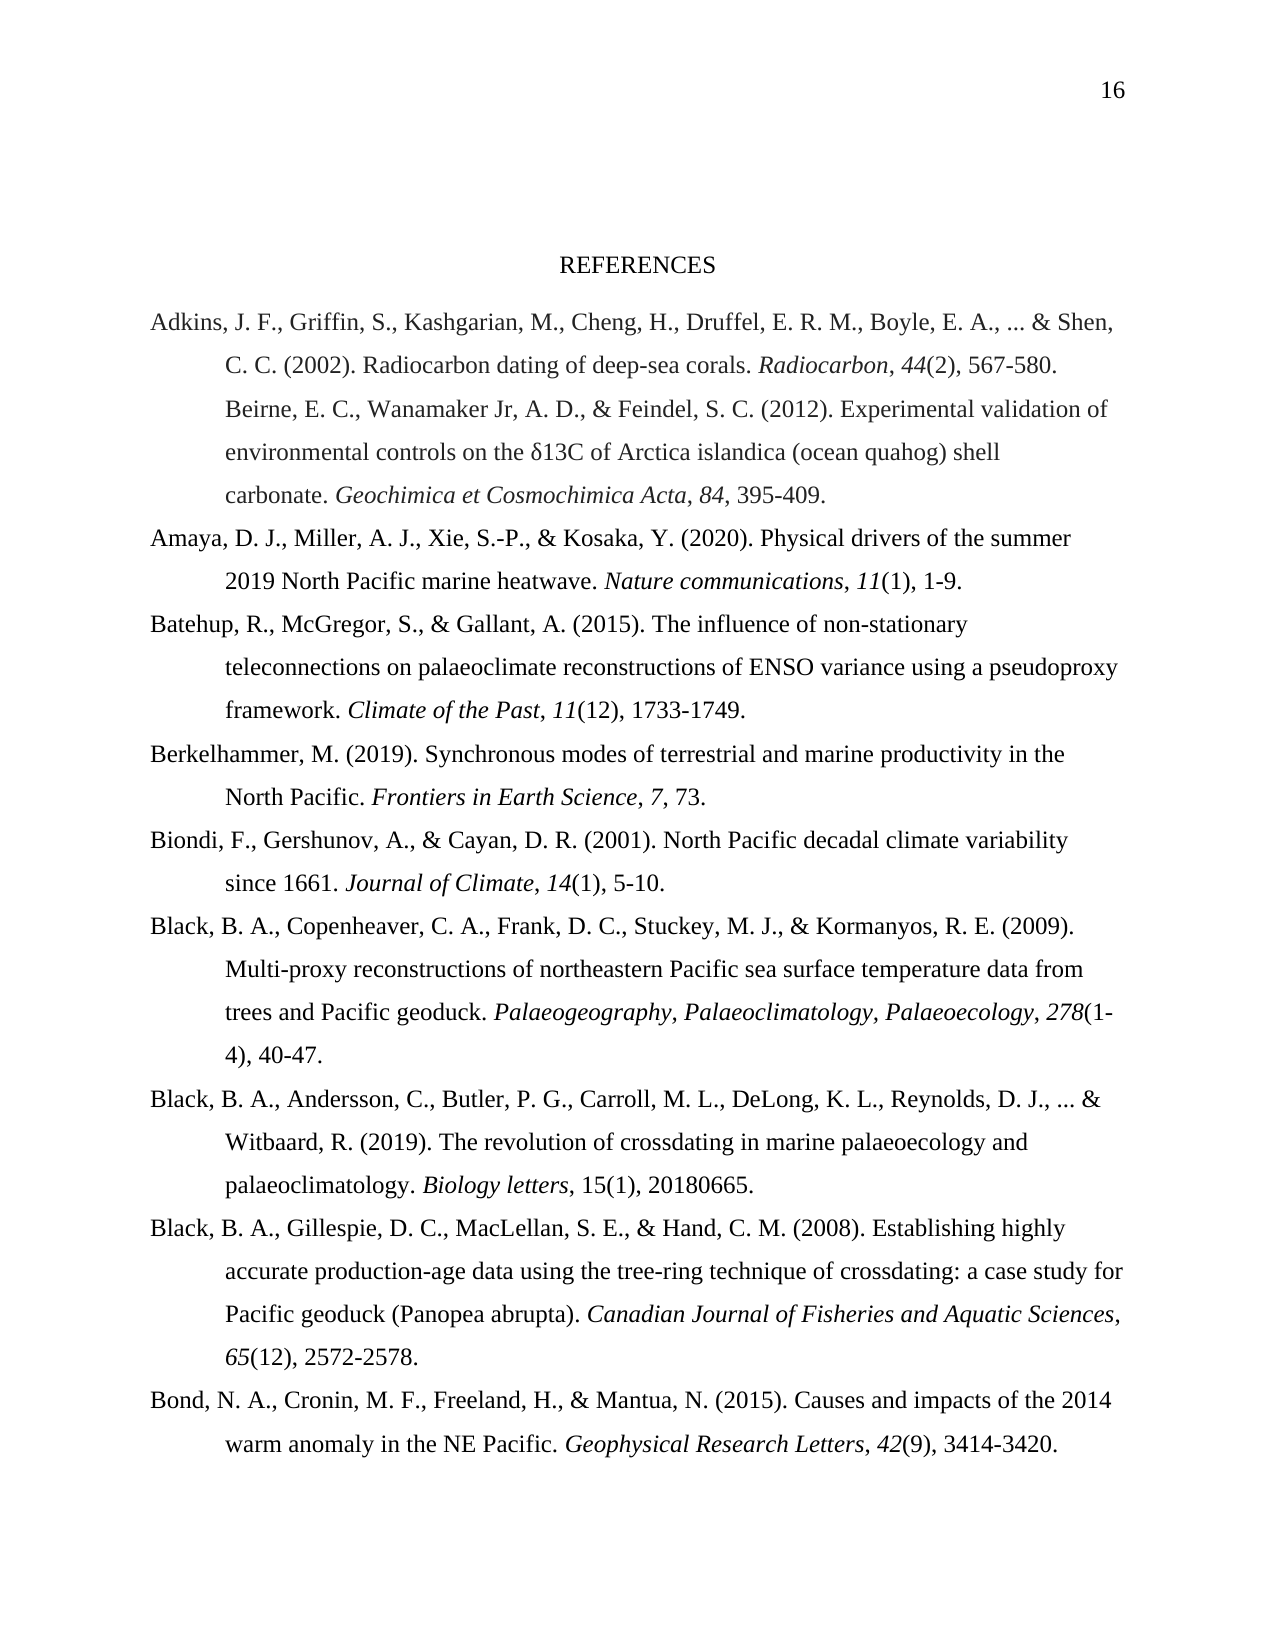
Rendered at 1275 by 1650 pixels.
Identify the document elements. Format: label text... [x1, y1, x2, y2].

text Black, B. A., Copenheaver, C. A., Frank, D. C., Stuckey, M. J., & Kormanyos, R. E. (2009). Multi-proxy reconstructions of northeastern Pacific sea surface temperature data from trees and Pacific geoduck. Palaeogeography, Palaeoclimatology, Palaeoecology, 278(1-4), 40-47. [150, 911, 1125, 1069]
text Batehup, R., McGregor, S., & Gallant, A. (2015). The influence of non-stationary teleconnections on palaeoclimate reconstructions of ENSO variance using a pseudoproxy framework. Climate of the Past, 11(12), 1733-1749. [150, 609, 1125, 724]
text Biondi, F., Gershunov, A., & Cayan, D. R. (2001). North Pacific decadal climate variability since 1661. Journal of Climate, 14(1), 5-10. [150, 825, 1125, 897]
text Bond, N. A., Cronin, M. F., Freeland, H., & Mantua, N. (2015). Causes and impacts of the 2014 warm anomaly in the NE Pacific. Geophysical Research Letters, 42(9), 3414-3420. [150, 1386, 1125, 1457]
text Black, B. A., Gillespie, D. C., MacLellan, S. E., & Hand, C. M. (2008). Establishing highly accurate production-age data using the tree-ring technique of crossdating: a case study for Pacific geoduck (Panopea abrupta). Canadian Journal of Fisheries and Aquatic Sciences, 65(12), 2572-2578. [150, 1213, 1125, 1371]
text Black, B. A., Andersson, C., Butler, P. G., Carroll, M. L., DeLong, K. L., Reynolds, D. J., ... & Witbaard, R. (2019). The revolution of crossdating in marine palaeoecology and palaeoclimatology. Biology letters, 15(1), 20180665. [150, 1084, 1125, 1199]
text Amaya, D. J., Miller, A. J., Xie, S.-P., & Kosaka, Y. (2020). Physical drivers of the summer 2019 North Pacific marine heatwave. Nature communications, 11(1), 1-9. [150, 523, 1125, 595]
text Adkins, J. F., Griffin, S., Kashgarian, M., Cheng, H., Druffel, E. R. M., Boyle, E. A., ... & Shen, C. C. (2002). Radiocarbon dating of deep-sea corals. Radiocarbon, 44(2), 567-580. Beirne, E. C., Wanamaker Jr, A. D., & Feindel, S. C. (2012). Experimental validation of environmental controls on the δ13C of Arctica islandica (ocean quahog) shell carbonate. Geochimica et Cosmochimica Acta, 84, 395-409. [150, 307, 1125, 509]
text Berkelhammer, M. (2019). Synchronous modes of terrestrial and marine productivity in the North Pacific. Frontiers in Earth Science, 7, 73. [150, 739, 1125, 811]
subtitle REFERENCES [150, 250, 1125, 279]
